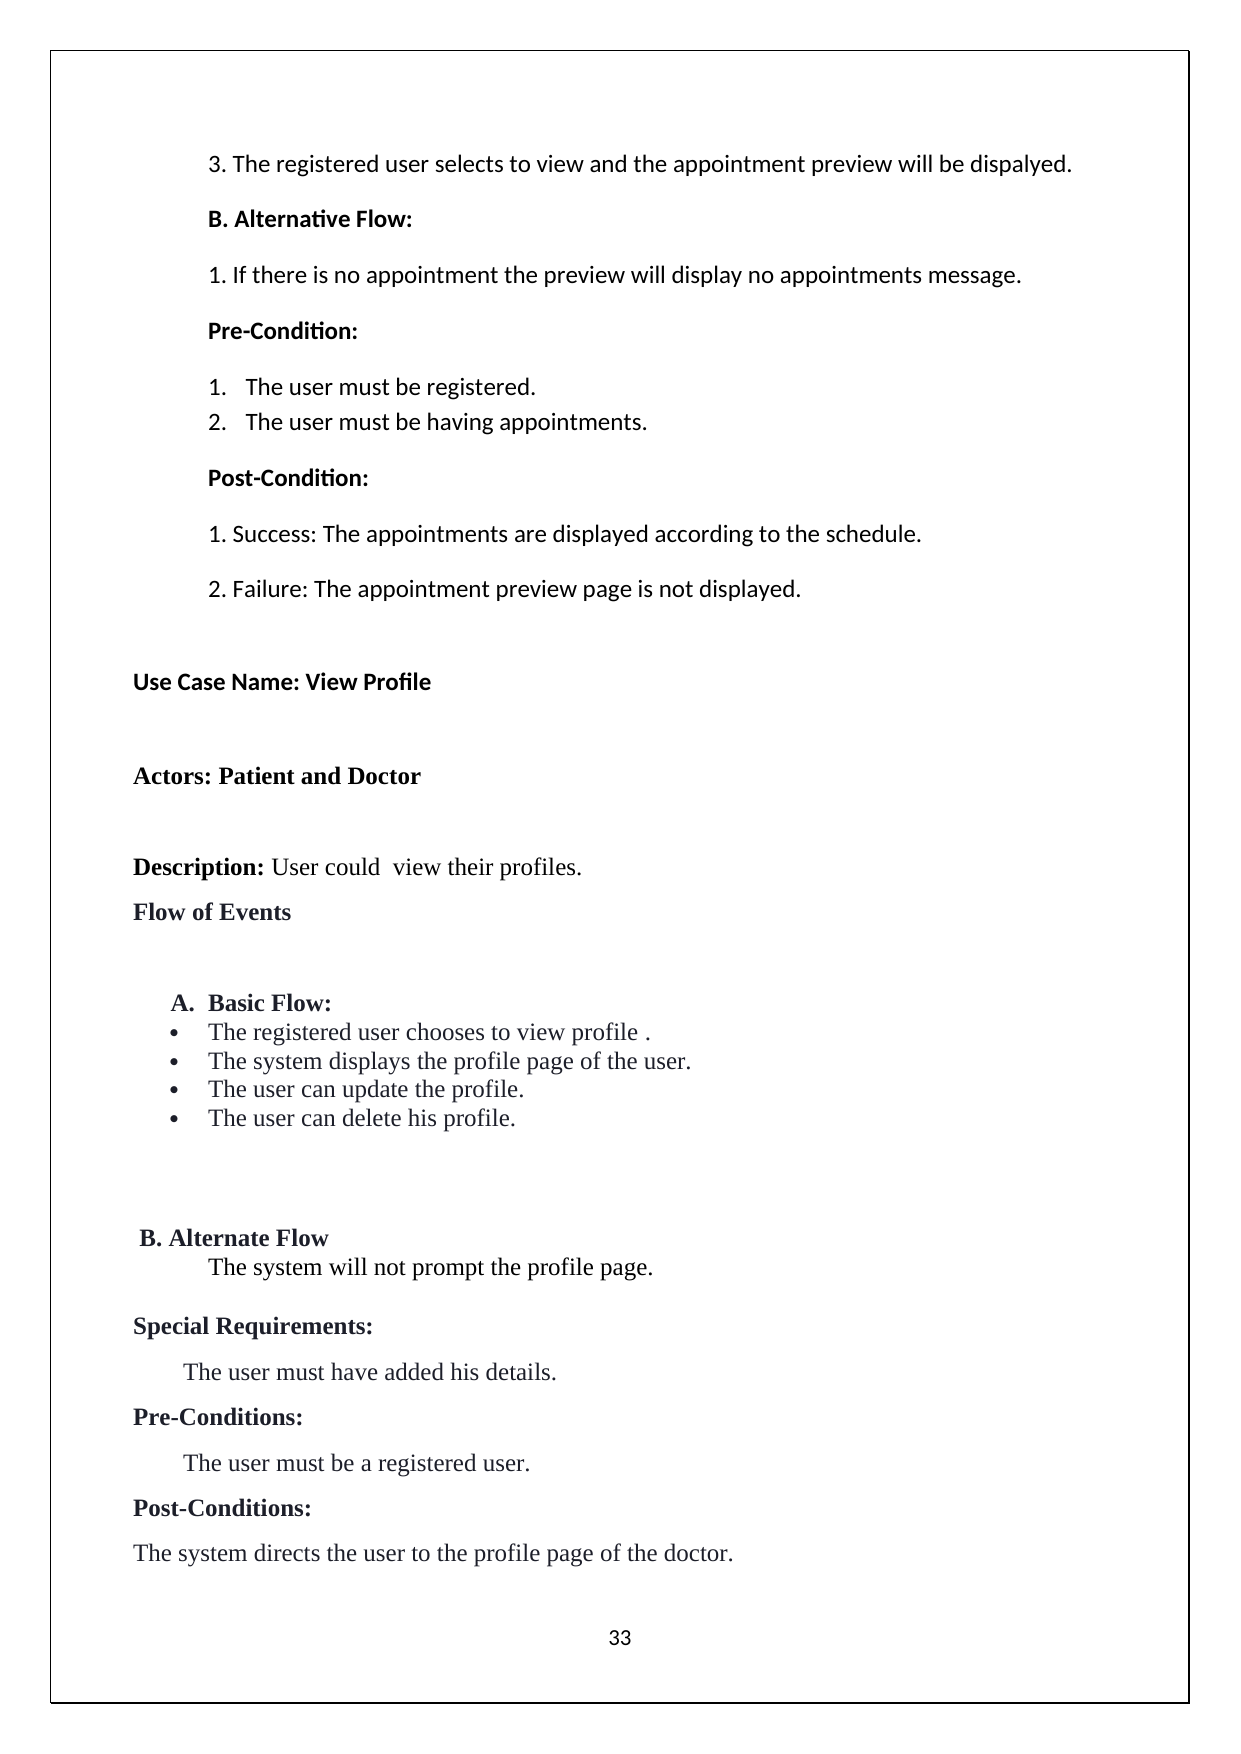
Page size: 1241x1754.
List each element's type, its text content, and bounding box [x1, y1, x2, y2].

text Pre-Condition: [133, 315, 1107, 346]
text 3. The registered user selects to view and the appointment preview will be dispalyed. [133, 148, 1107, 178]
text Post-Conditions: [133, 1493, 1107, 1522]
text Actors: Patient and Doctor [133, 761, 1107, 790]
text The user must have added his details. [133, 1357, 1107, 1386]
text Flow of Events [133, 897, 1107, 926]
text The user must be a registered user. [133, 1448, 1107, 1476]
text B. Alternative Flow: [133, 203, 1107, 234]
text Post-Condition: [133, 462, 1107, 492]
text Special Requirements: [133, 1311, 1107, 1340]
list The system displays the profile page of the user. [170, 1046, 1107, 1074]
text The system directs the user to the profile page of the doctor. [133, 1538, 1107, 1567]
list The system will not prompt the profile page. [208, 1252, 1107, 1280]
text 1. If there is no appointment the preview will display no appointments message. [133, 259, 1107, 290]
text Use Case Name: View Profile [133, 666, 1107, 697]
list Basic Flow: [170, 988, 1107, 1017]
list The registered user chooses to view profile . [170, 1017, 1107, 1046]
list The user can update the profile. [170, 1074, 1107, 1103]
text Description: User could view their profiles. [133, 852, 1107, 881]
list B. Alternate Flow [133, 1223, 1107, 1252]
list The user must be registered. [208, 371, 1107, 402]
text 1. Success: The appointments are displayed according to the schedule. [133, 518, 1107, 548]
text 2. Failure: The appointment preview page is not displayed. [133, 573, 1107, 604]
text Pre-Conditions: [133, 1402, 1107, 1431]
list The user can delete his profile. [170, 1103, 1107, 1132]
list The user must be having appointments. [208, 406, 1107, 437]
